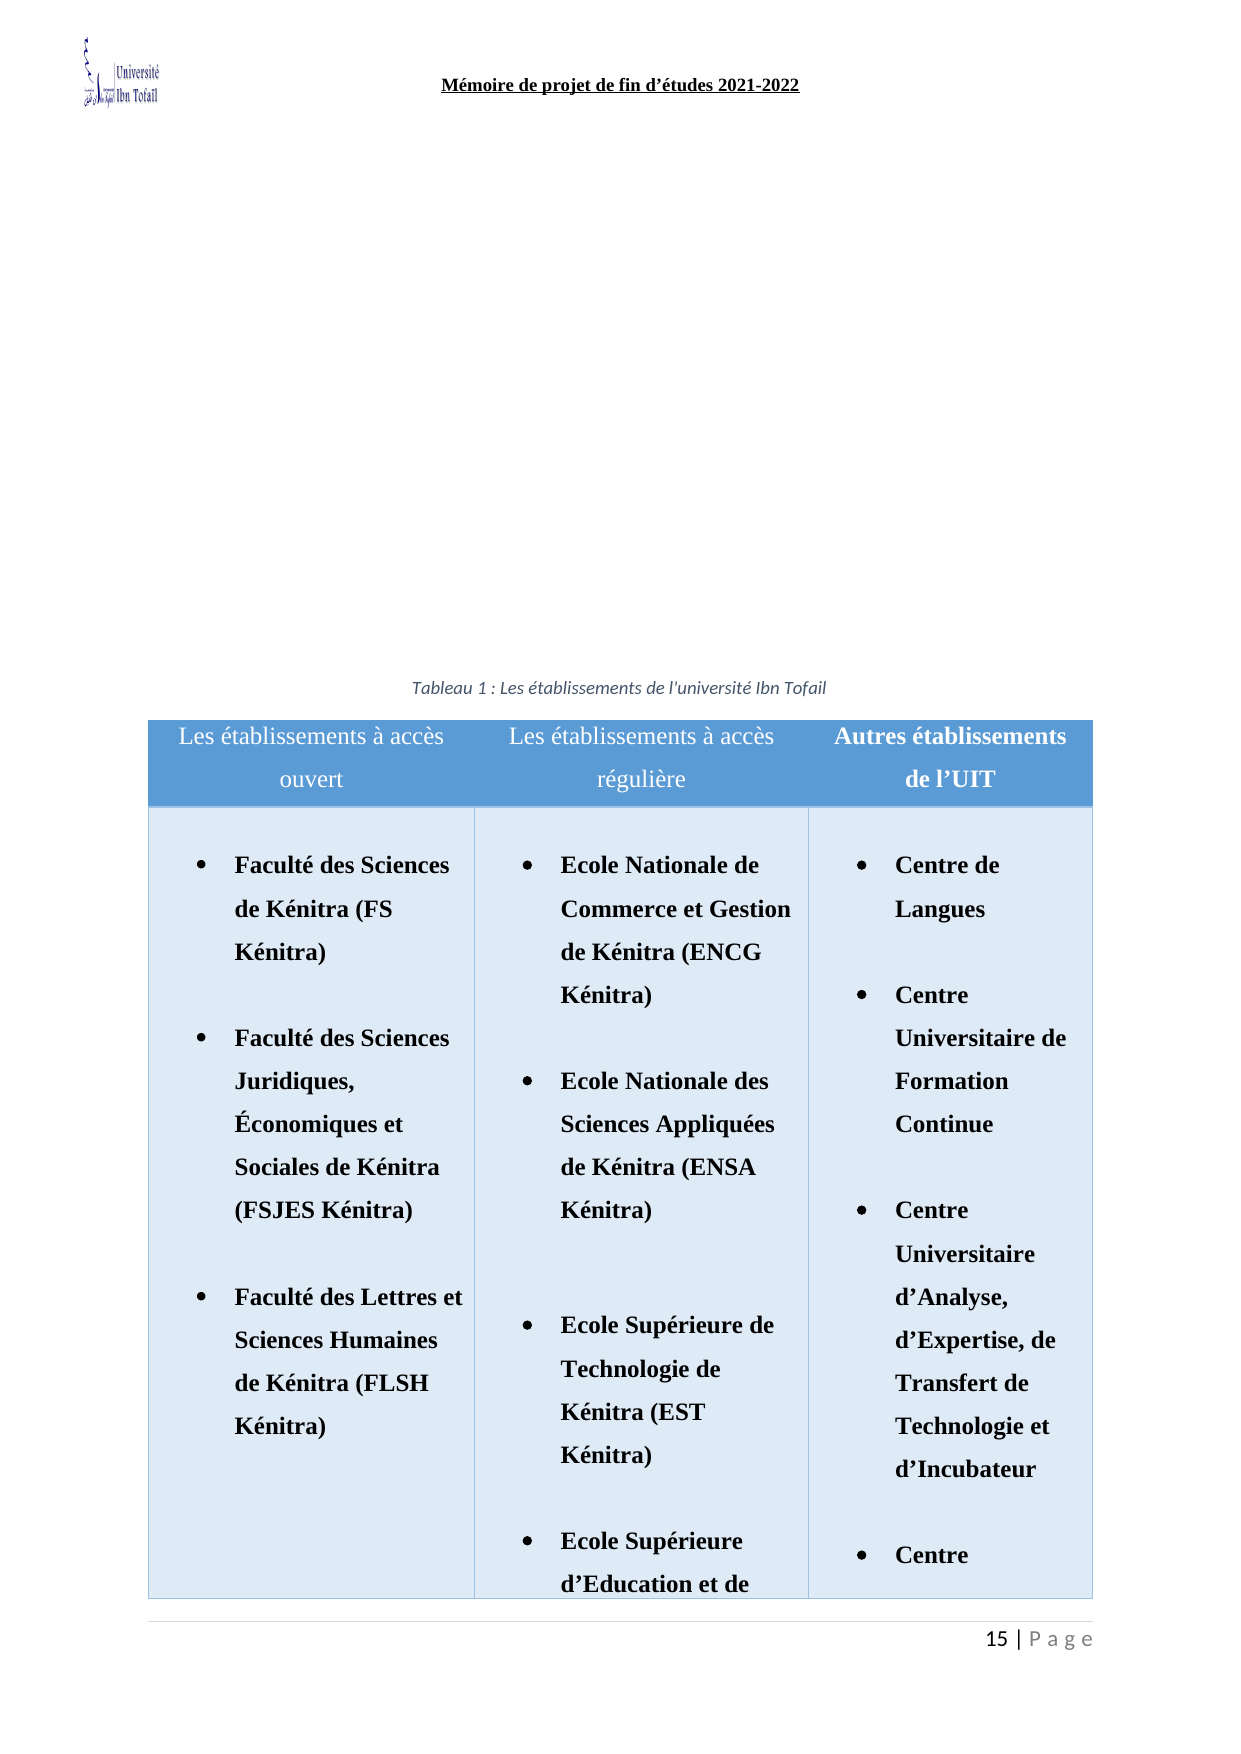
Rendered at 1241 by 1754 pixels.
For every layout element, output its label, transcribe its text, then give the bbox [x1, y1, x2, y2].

table_header Les établissements à accès ouvert [149, 721, 474, 806]
picture [83, 35, 165, 111]
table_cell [475, 808, 808, 1598]
table_header Autres établissements de l’UIT [809, 721, 1092, 806]
table_header Les établissements à accès régulière [475, 721, 808, 806]
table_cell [809, 808, 1092, 1598]
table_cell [149, 808, 474, 1598]
text Tableau 1 : Les établissements de l'université Ibn Tofail [148, 677, 1093, 699]
